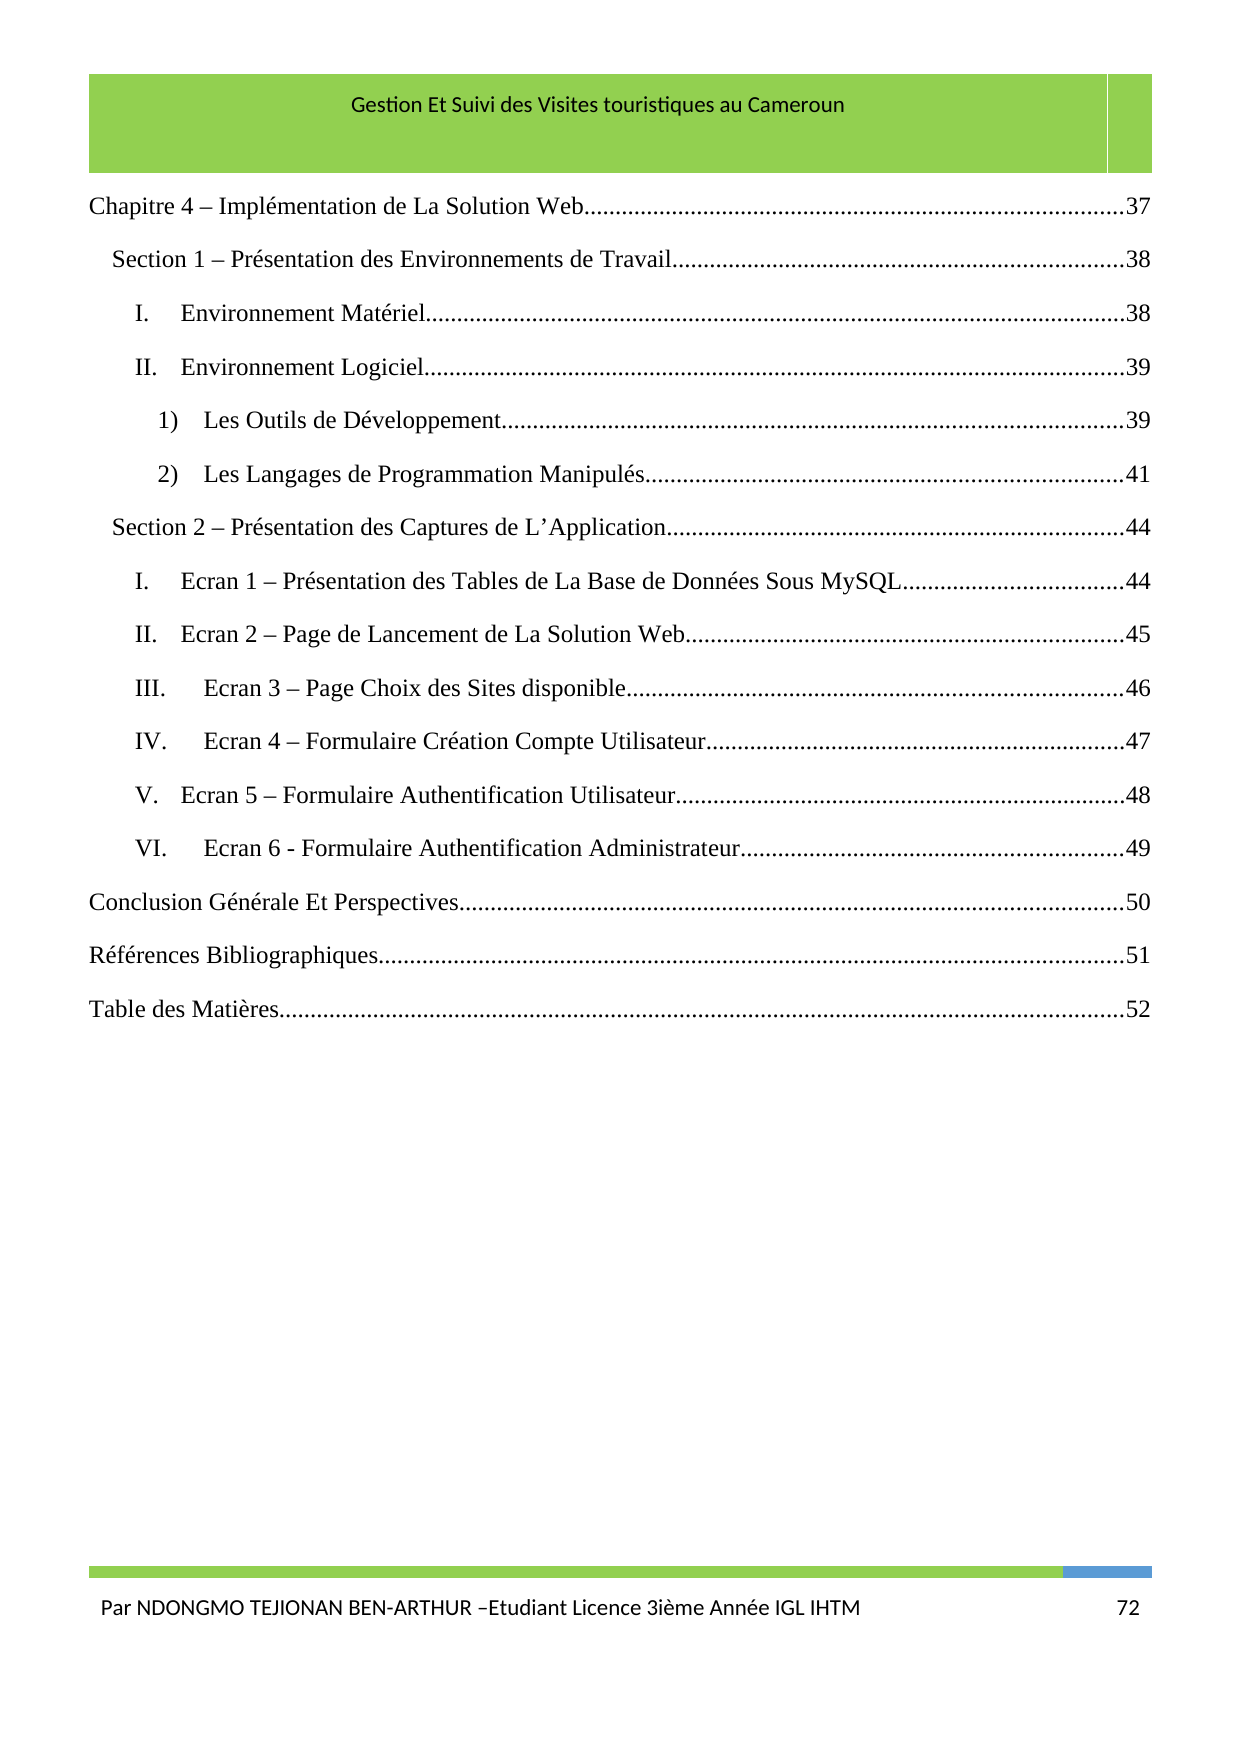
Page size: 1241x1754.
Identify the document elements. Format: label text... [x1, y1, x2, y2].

text II. Ecran 2 – Page de Lancement de La Solution Web 45 [134, 619, 1152, 648]
text VI. Ecran 6 - Formulaire Authentification Administrateur 49 [134, 833, 1152, 862]
text I. Ecran 1 – Présentation des Tables de La Base de Données Sous MySQL 44 [134, 566, 1152, 594]
text Conclusion Générale Et Perspectives 50 [89, 887, 1152, 916]
text 2) Les Langages de Programmation Manipulés 41 [157, 459, 1152, 487]
text IV. Ecran 4 – Formulaire Création Compte Utilisateur 47 [134, 726, 1152, 755]
text Références Bibliographiques 51 [89, 941, 1152, 969]
text Table des Matières 52 [89, 994, 1152, 1023]
text II. Environnement Logiciel 39 [134, 352, 1152, 380]
text I. Environnement Matériel 38 [134, 298, 1152, 327]
text III. Ecran 3 – Page Choix des Sites disponible 46 [134, 673, 1152, 702]
text Chapitre 4 – Implémentation de La Solution Web 37 [89, 191, 1152, 220]
text Section 1 – Présentation des Environnements de Travail 38 [112, 244, 1152, 273]
text V. Ecran 5 – Formulaire Authentification Utilisateur 48 [134, 780, 1152, 809]
text 1) Les Outils de Développement 39 [157, 405, 1152, 434]
text Section 2 – Présentation des Captures de L’Application 44 [112, 512, 1152, 541]
